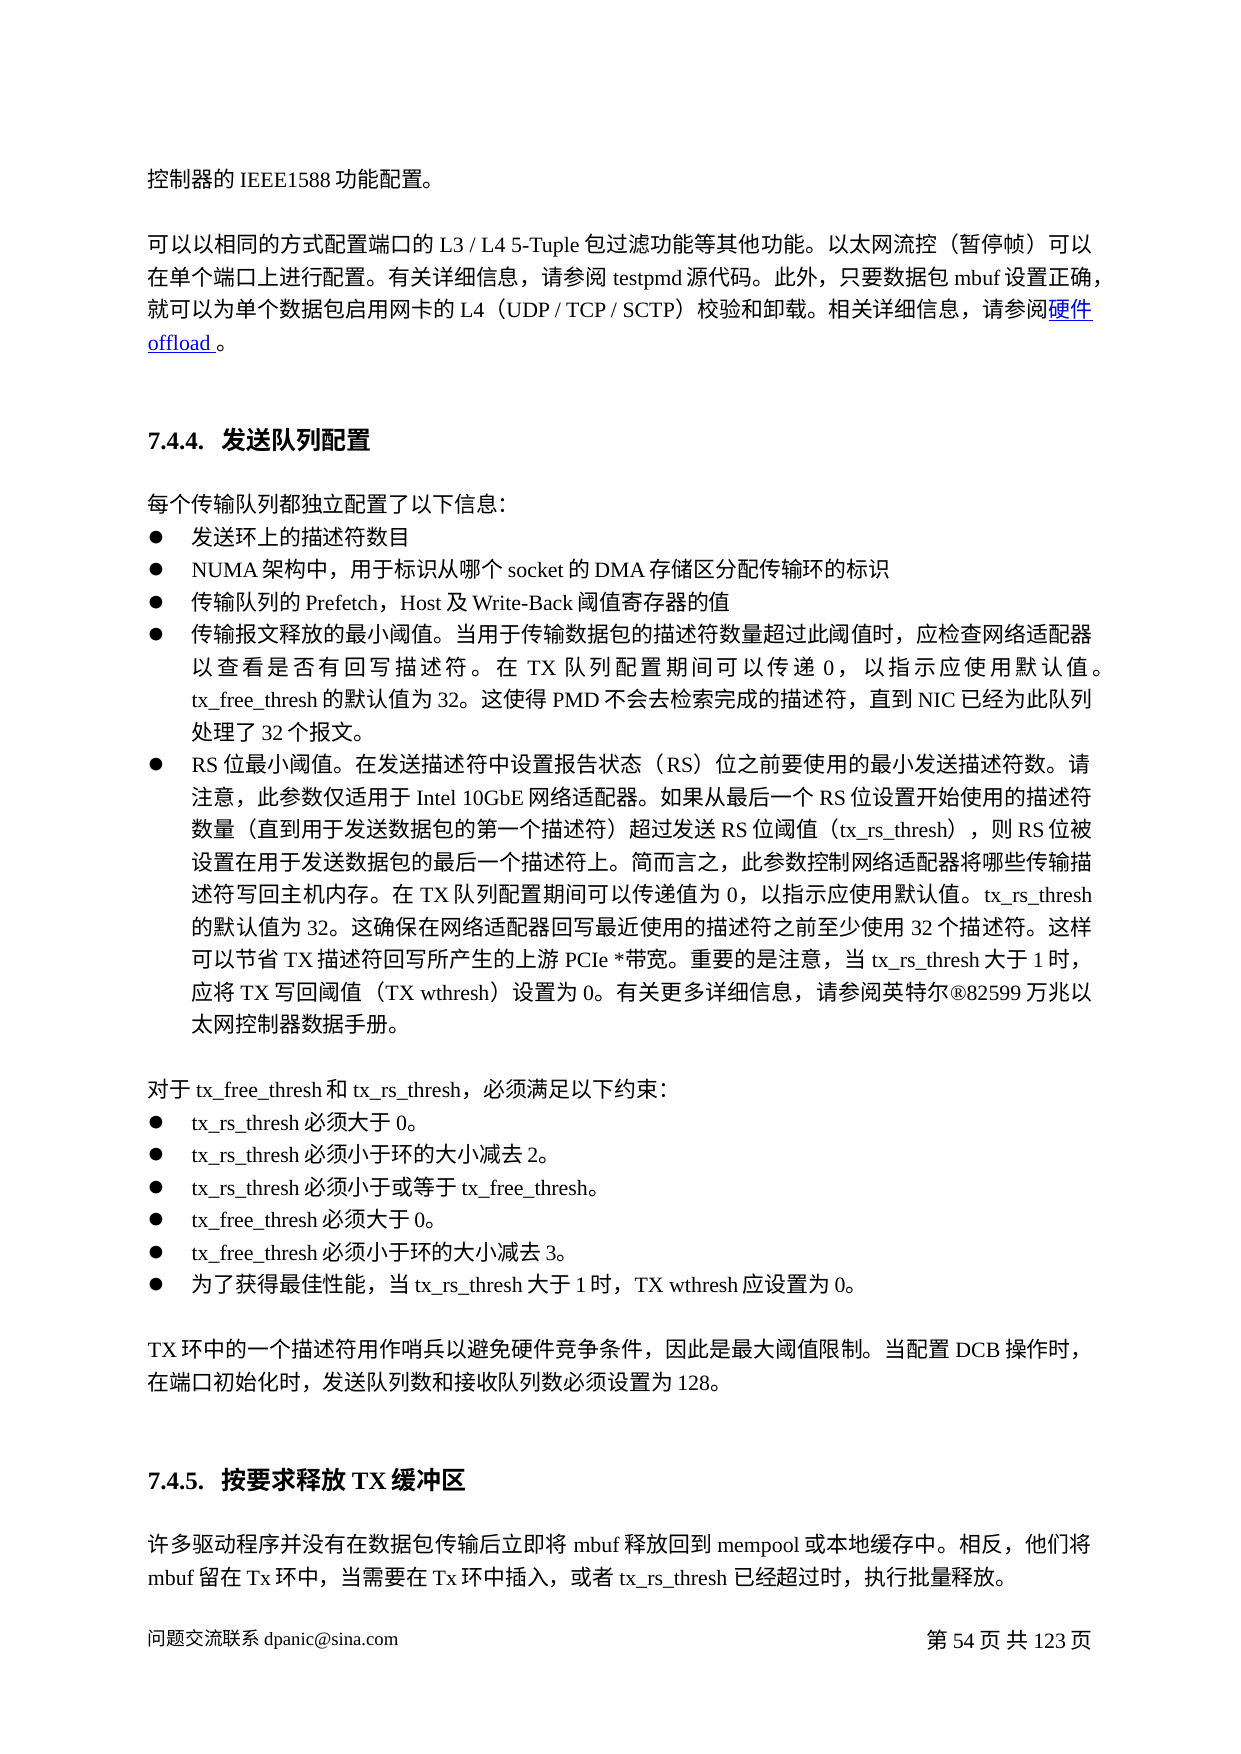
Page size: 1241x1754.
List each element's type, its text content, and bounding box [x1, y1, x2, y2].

text 可以以相同的方式配置端口的L3 / L4 5-Tuple包过滤功能等其他功能。以太网流控（暂停帧）可以在单个端口上进行配置。有关详细信息，请参阅testpmd源代码。此外，只要数据包mbuf设置正确，就可以为单个数据包启用网卡的L4（UDP / TCP / SCTP）校验和卸载。相关详细信息，请参阅硬件offload 。 [148, 227, 1092, 357]
list NUMA架构中，用于标识从哪个socket的DMA存储区分配传输环的标识 [148, 552, 1092, 584]
text TX环中的一个描述符用作哨兵以避免硬件竞争条件，因此是最大阈值限制。当配置DCB操作时，在端口初始化时，发送队列数和接收队列数必须设置为128。 [148, 1332, 1092, 1397]
list 传输报文释放的最小阈值。当用于传输数据包的描述符数量超过此阈值时，应检查网络适配器以查看是否有回写描述符。在TX队列配置期间可以传递0，以指示应使用默认值。tx_free_thresh的默认值为32。这使得PMD不会去检索完成的描述符，直到NIC已经为此队列处理了32个报文。 [148, 617, 1092, 747]
list 发送环上的描述符数目 [148, 519, 1092, 552]
subtitle 按要求释放TX缓冲区 [148, 1446, 1092, 1511]
list tx_rs_thresh必须大于0。 [148, 1104, 1092, 1137]
list 传输队列的Prefetch，Host及Write-Back阈值寄存器的值 [148, 584, 1092, 617]
text 对于tx_free_thresh和tx_rs_thresh，必须满足以下约束： [148, 1072, 1092, 1104]
text 许多驱动程序并没有在数据包传输后立即将mbuf释放回到mempool或本地缓存中。相反，他们将mbuf留在Tx环中，当需要在Tx环中插入，或者 tx_rs_thresh 已经超过时，执行批量释放。 [148, 1527, 1092, 1592]
list RS位最小阈值。在发送描述符中设置报告状态（RS）位之前要使用的最小发送描述符数。请注意，此参数仅适用于Intel 10GbE网络适配器。如果从最后一个RS位设置开始使用的描述符数量（直到用于发送数据包的第一个描述符）超过发送RS位阈值（tx_rs_thresh），则RS位被设置在用于发送数据包的最后一个描述符上。简而言之，此参数控制网络适配器将哪些传输描述符写回主机内存。在TX队列配置期间可以传递值为0，以指示应使用默认值。tx_rs_thresh的默认值为32。这确保在网络适配器回写最近使用的描述符之前至少使用32个描述符。这样可以节省TX描述符回写所产生的上游PCIe *带宽。重要的是注意，当tx_rs_thresh大于1时，应将TX写回阈值（TX wthresh）设置为0。有关更多详细信息，请参阅英特尔®82599万兆以太网控制器数据手册。 [148, 747, 1092, 1039]
list tx_free_thresh必须大于0。 [148, 1202, 1092, 1234]
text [148, 162, 1092, 194]
list tx_rs_thresh必须小于或等于tx_free_thresh。 [148, 1169, 1092, 1202]
list 为了获得最佳性能，当tx_rs_thresh大于1时，TX wthresh应设置为0。 [148, 1267, 1092, 1299]
text 每个传输队列都独立配置了以下信息： [148, 487, 1092, 519]
list tx_rs_thresh必须小于环的大小减去2。 [148, 1137, 1092, 1169]
subtitle 发送队列配置 [148, 406, 1092, 471]
list tx_free_thresh必须小于环的大小减去3。 [148, 1234, 1092, 1267]
